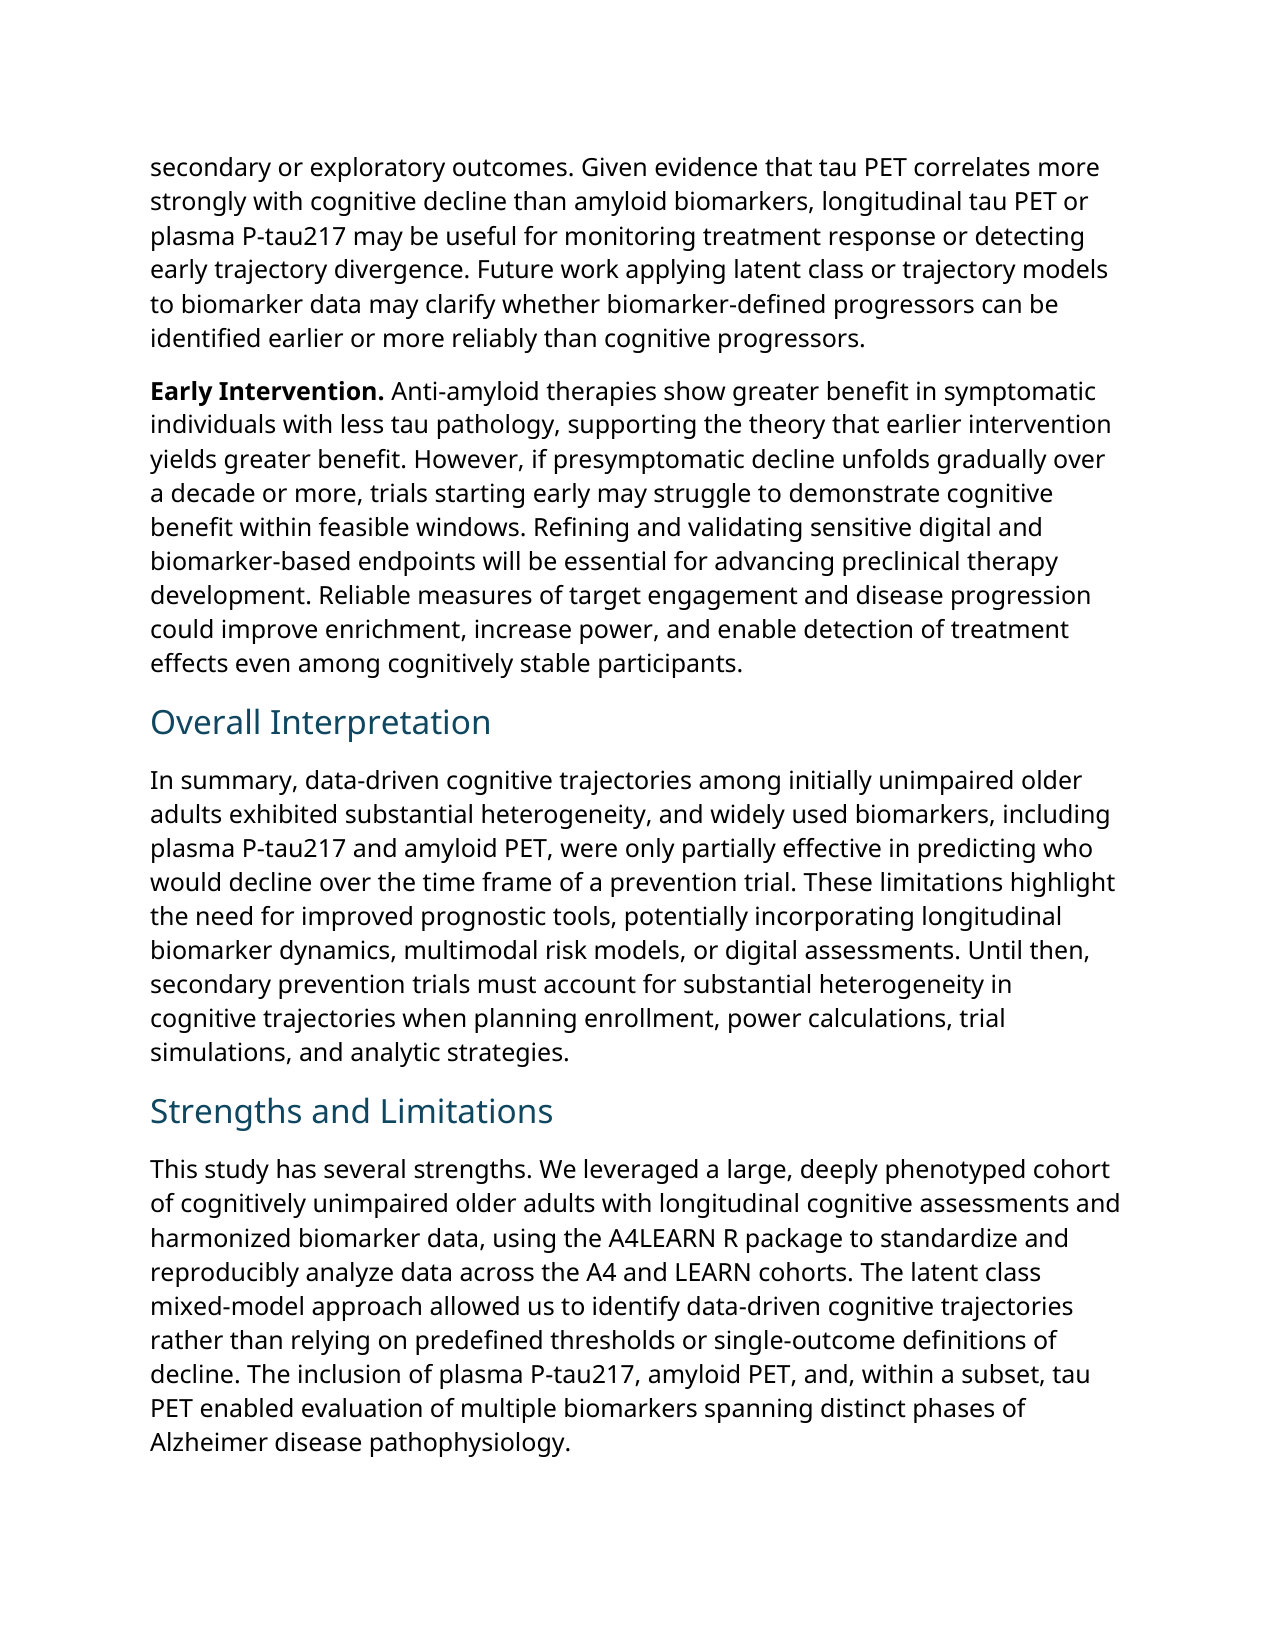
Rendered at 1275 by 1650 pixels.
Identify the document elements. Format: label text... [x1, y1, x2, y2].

text In summary, data-driven cognitive trajectories among initially unimpaired older adults exhibited substantial heterogeneity, and widely used biomarkers, including plasma P-tau217 and amyloid PET, were only partially effective in predicting who would decline over the time frame of a prevention trial. These limitations highlight the need for improved prognostic tools, potentially incorporating longitudinal biomarker dynamics, multimodal risk models, or digital assessments. Until then, secondary prevention trials must account for substantial heterogeneity in cognitive trajectories when planning enrollment, power calculations, trial simulations, and analytic strategies. [150, 763, 1125, 1069]
text This study has several strengths. We leveraged a large, deeply phenotyped cohort of cognitively unimpaired older adults with longitudinal cognitive assessments and harmonized biomarker data, using the A4LEARN R package to standardize and reproducibly analyze data across the A4 and LEARN cohorts. The latent class mixed-model approach allowed us to identify data-driven cognitive trajectories rather than relying on predefined thresholds or single-outcome definitions of decline. The inclusion of plasma P-tau217, amyloid PET, and, within a subset, tau PET enabled evaluation of multiple biomarkers spanning distinct phases of Alzheimer disease pathophysiology. [150, 1152, 1125, 1459]
subtitle Overall Interpretation [150, 698, 1125, 744]
subtitle Strengths and Limitations [150, 1088, 1125, 1133]
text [150, 150, 1125, 354]
text Early Intervention. Anti-amyloid therapies show greater benefit in symptomatic individuals with less tau pathology, supporting the theory that earlier intervention yields greater benefit. However, if presymptomatic decline unfolds gradually over a decade or more, trials starting early may struggle to demonstrate cognitive benefit within feasible windows. Refining and validating sensitive digital and biomarker-based endpoints will be essential for advancing preclinical therapy development. Reliable measures of target engagement and disease progression could improve enrichment, increase power, and enable detection of treatment effects even among cognitively stable participants. [150, 373, 1125, 680]
